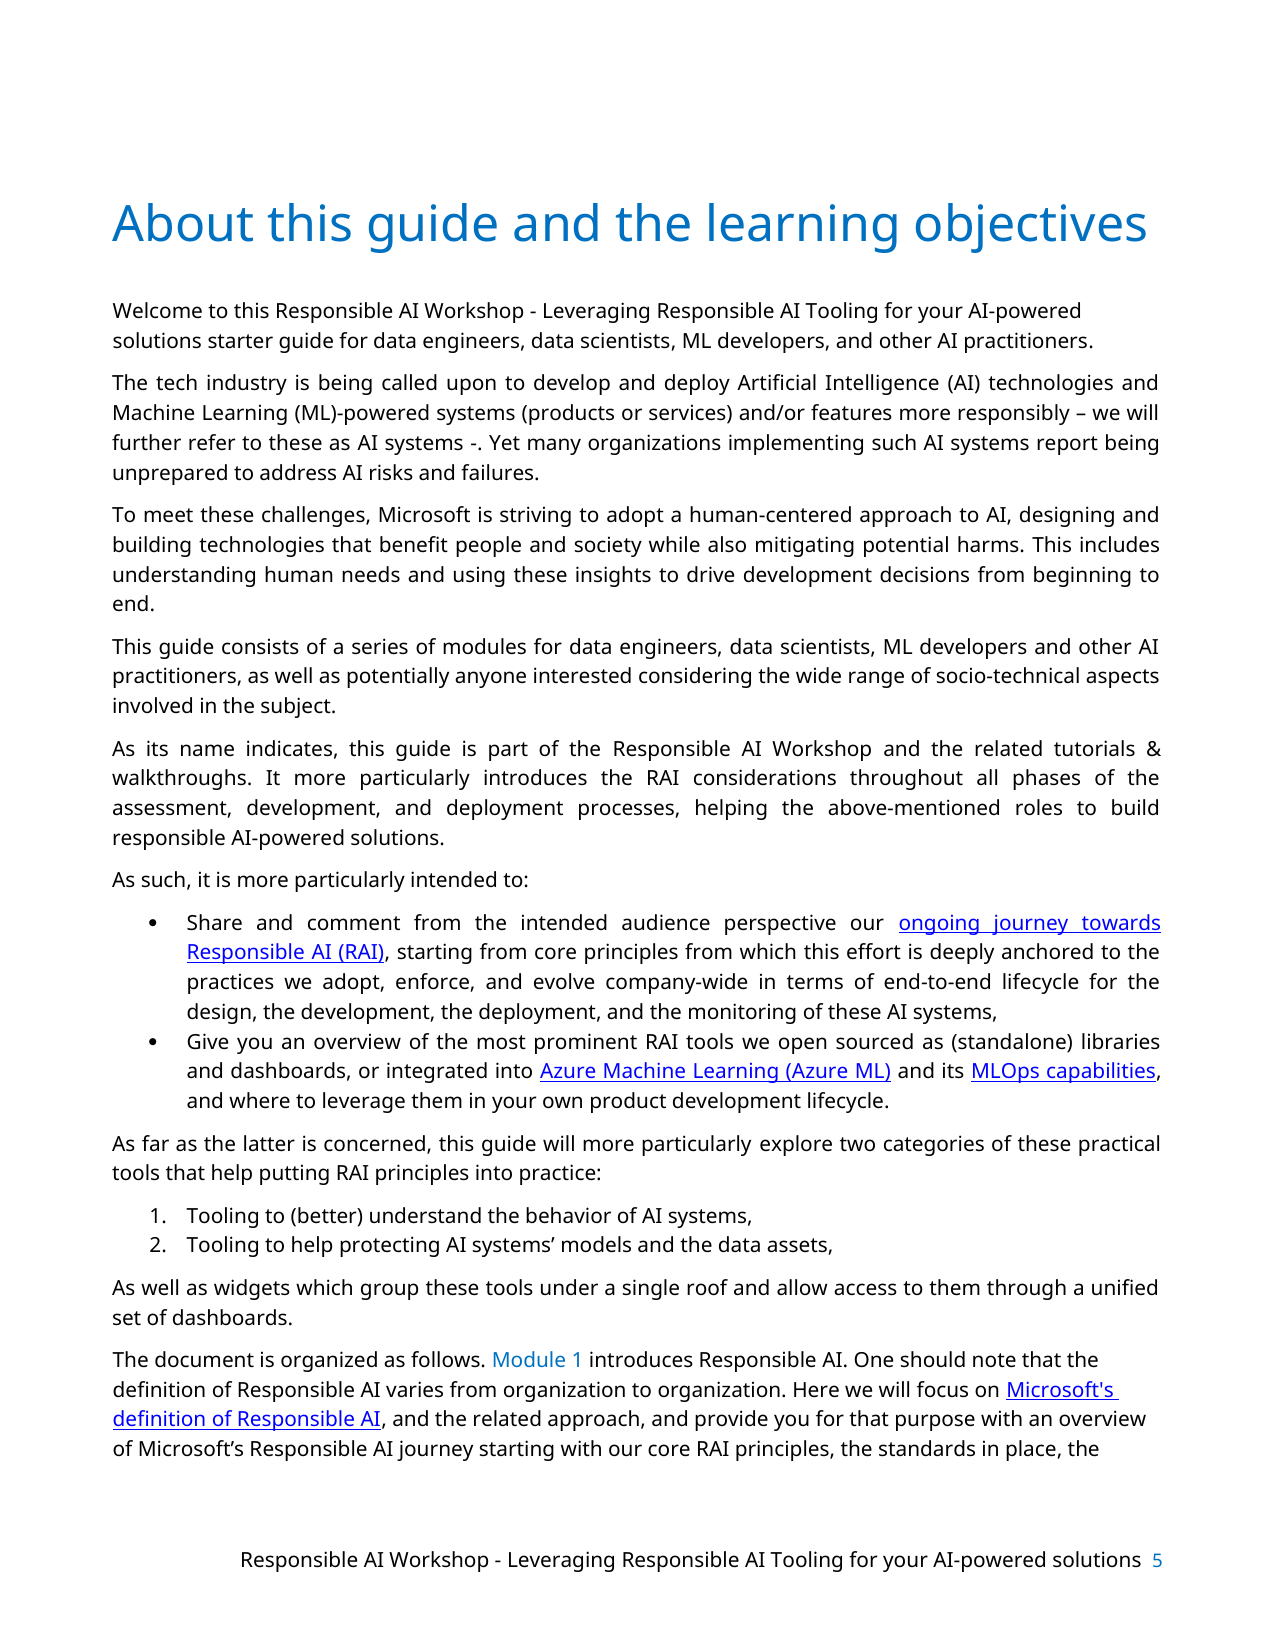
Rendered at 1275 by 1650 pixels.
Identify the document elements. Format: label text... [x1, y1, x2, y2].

text As well as widgets which group these tools under a single roof and allow access to them through a unified set of dashboards. [112, 1273, 1161, 1331]
text As far as the latter is concerned, this guide will more particularly explore two categories of these practical tools that help putting RAI principles into practice: [112, 1129, 1161, 1187]
list Give you an overview of the most prominent RAI tools we open sourced as (standalone) libraries and dashboards, or integrated into Azure Machine Learning (Azure ML) and its MLOps capabilities, and where to leverage them in your own product development lifecycle. [149, 1027, 1161, 1115]
text As such, it is more particularly intended to: [112, 865, 1161, 894]
subtitle About this guide and the learning objectives [112, 187, 1162, 256]
list Tooling to (better) understand the behavior of AI systems, [149, 1201, 1161, 1229]
text The tech industry is being called upon to develop and deploy Artificial Intelligence (AI) technologies and Machine Learning (ML)-powered systems (products or services) and/or features more responsibly – we will further refer to these as AI systems -. Yet many organizations implementing such AI systems report being unprepared to address AI risks and failures. [112, 368, 1161, 486]
list Share and comment from the intended audience perspective our ongoing journey towards Responsible AI (RAI), starting from core principles from which this effort is deeply anchored to the practices we adopt, enforce, and evolve company-wide in terms of end-to-end lifecycle for the design, the development, the deployment, and the monitoring of these AI systems, [149, 908, 1161, 1026]
text To meet these challenges, Microsoft is striving to adopt a human-centered approach to AI, designing and building technologies that benefit people and society while also mitigating potential harms. This includes understanding human needs and using these insights to drive development decisions from beginning to end. [112, 500, 1161, 618]
text This guide consists of a series of modules for data engineers, data scientists, ML developers and other AI practitioners, as well as potentially anyone interested considering the wide range of socio-technical aspects involved in the subject. [112, 632, 1161, 720]
list Tooling to help protecting AI systems’ models and the data assets, [149, 1231, 1161, 1259]
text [112, 1345, 1162, 1463]
text Welcome to this Responsible AI Workshop - Putting Responsible AI into practice for your AI-powered solutions starter guide for data engineers, data scientists, ML developers, and other AI practitioners. [112, 296, 1162, 355]
text As its name indicates, this guide is part of the Responsible AI Workshop and the related tutorials & walkthroughs. It more particularly introduces the RAI considerations throughout all phases of the assessment, development, and deployment processes, helping the above-mentioned roles to build responsible AI-powered solutions. [112, 734, 1161, 852]
